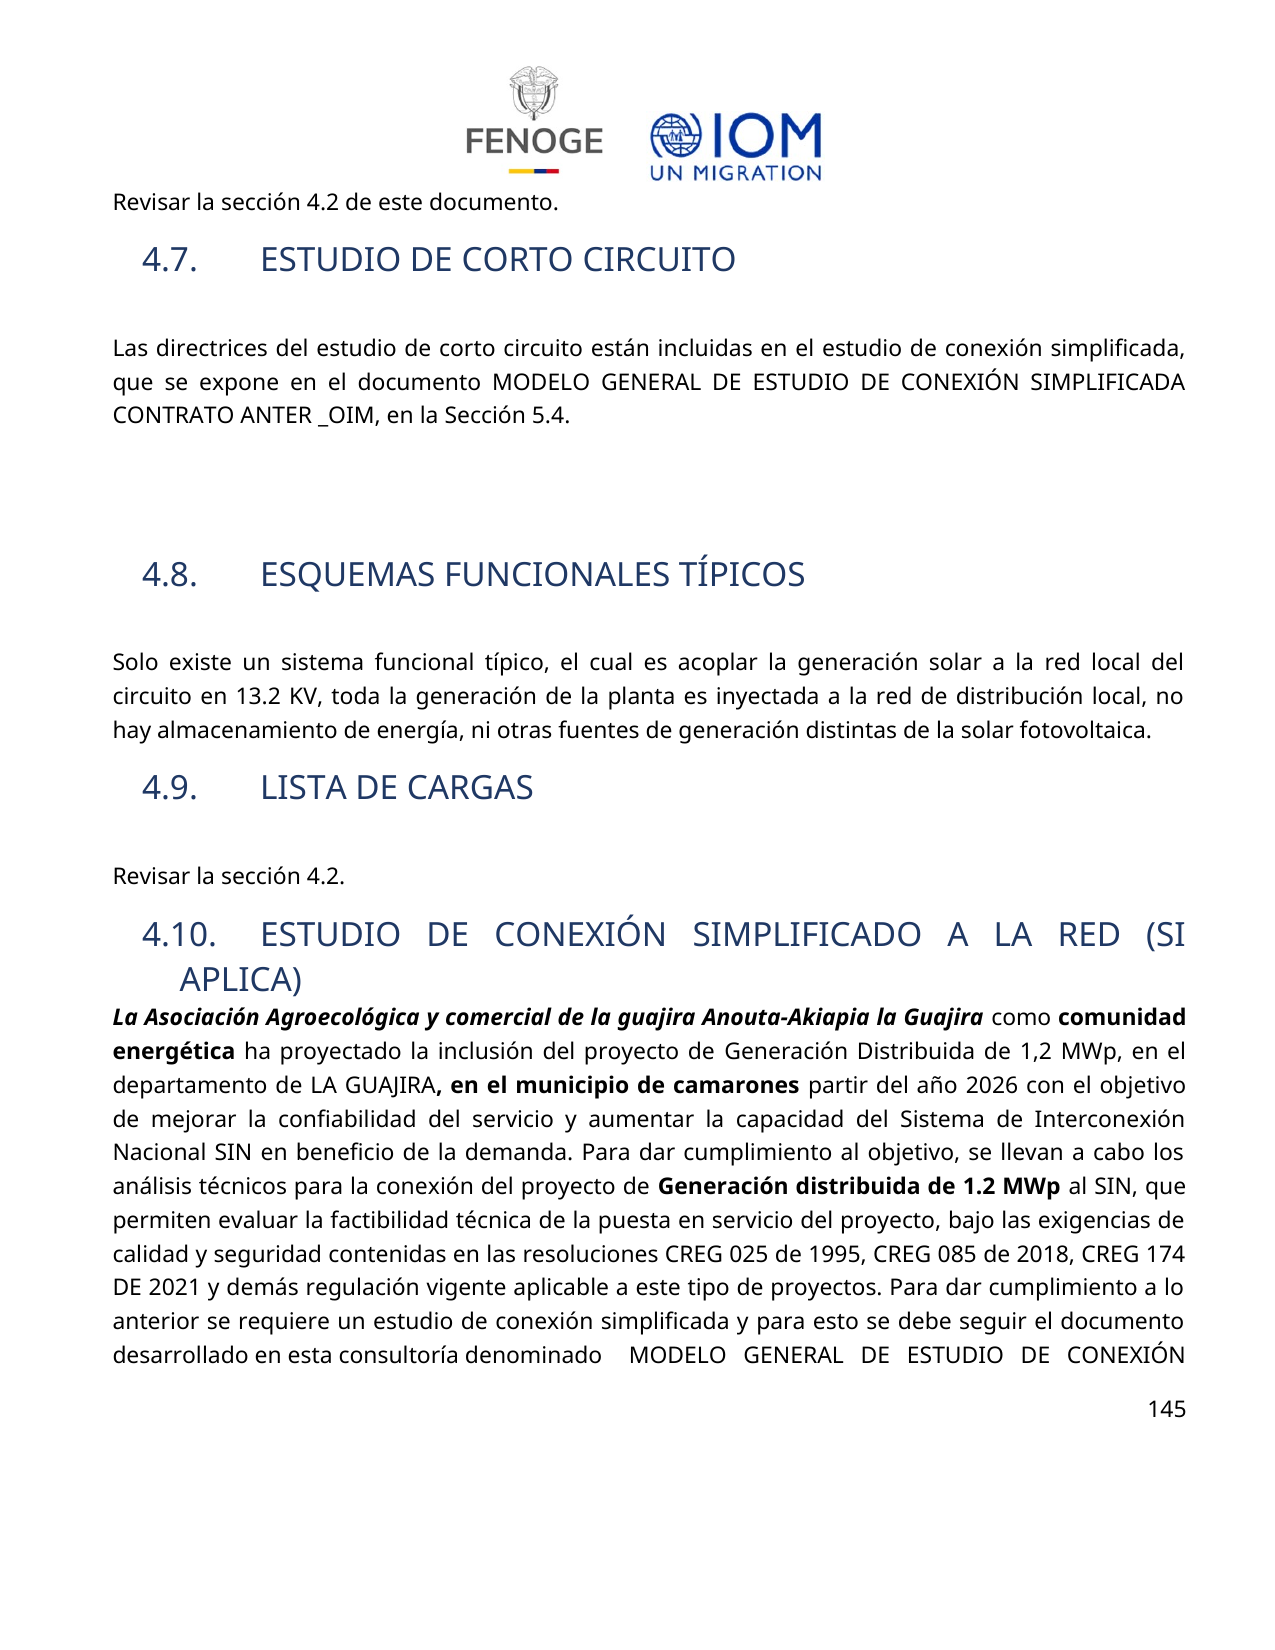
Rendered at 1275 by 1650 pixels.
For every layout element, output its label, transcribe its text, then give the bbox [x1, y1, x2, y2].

subtitle ESQUEMAS FUNCIONALES TÍPICOS [142, 550, 1186, 596]
subtitle ESTUDIO DE CORTO CIRCUITO [142, 236, 1186, 281]
text Solo existe un sistema funcional típico, el cual es acoplar la generación solar a la red local del circuito en 13.2 KV, toda la generación de la planta es inyectada a la red de distribución local, no hay almacenamiento de energía, ni otras fuentes de generación distintas de la solar fotovoltaica. [112, 646, 1186, 745]
picture [646, 111, 825, 182]
text Las directrices del estudio de corto circuito están incluidas en el estudio de conexión simplificada, que se expone en el documento MODELO GENERAL DE ESTUDIO DE CONEXIÓN SIMPLIFICADA CONTRATO ANTER _OIM, en la Sección 5.4. [112, 332, 1186, 430]
subtitle ESTUDIO DE CONEXIÓN SIMPLIFICADO A LA RED (SI APLICA) [142, 910, 1186, 1001]
text Revisar la sección 4.2 de este documento. [112, 185, 1186, 217]
text Revisar la sección 4.2. [112, 860, 1186, 891]
subtitle LISTA DE CARGAS [142, 764, 1186, 809]
picture [450, 60, 622, 179]
